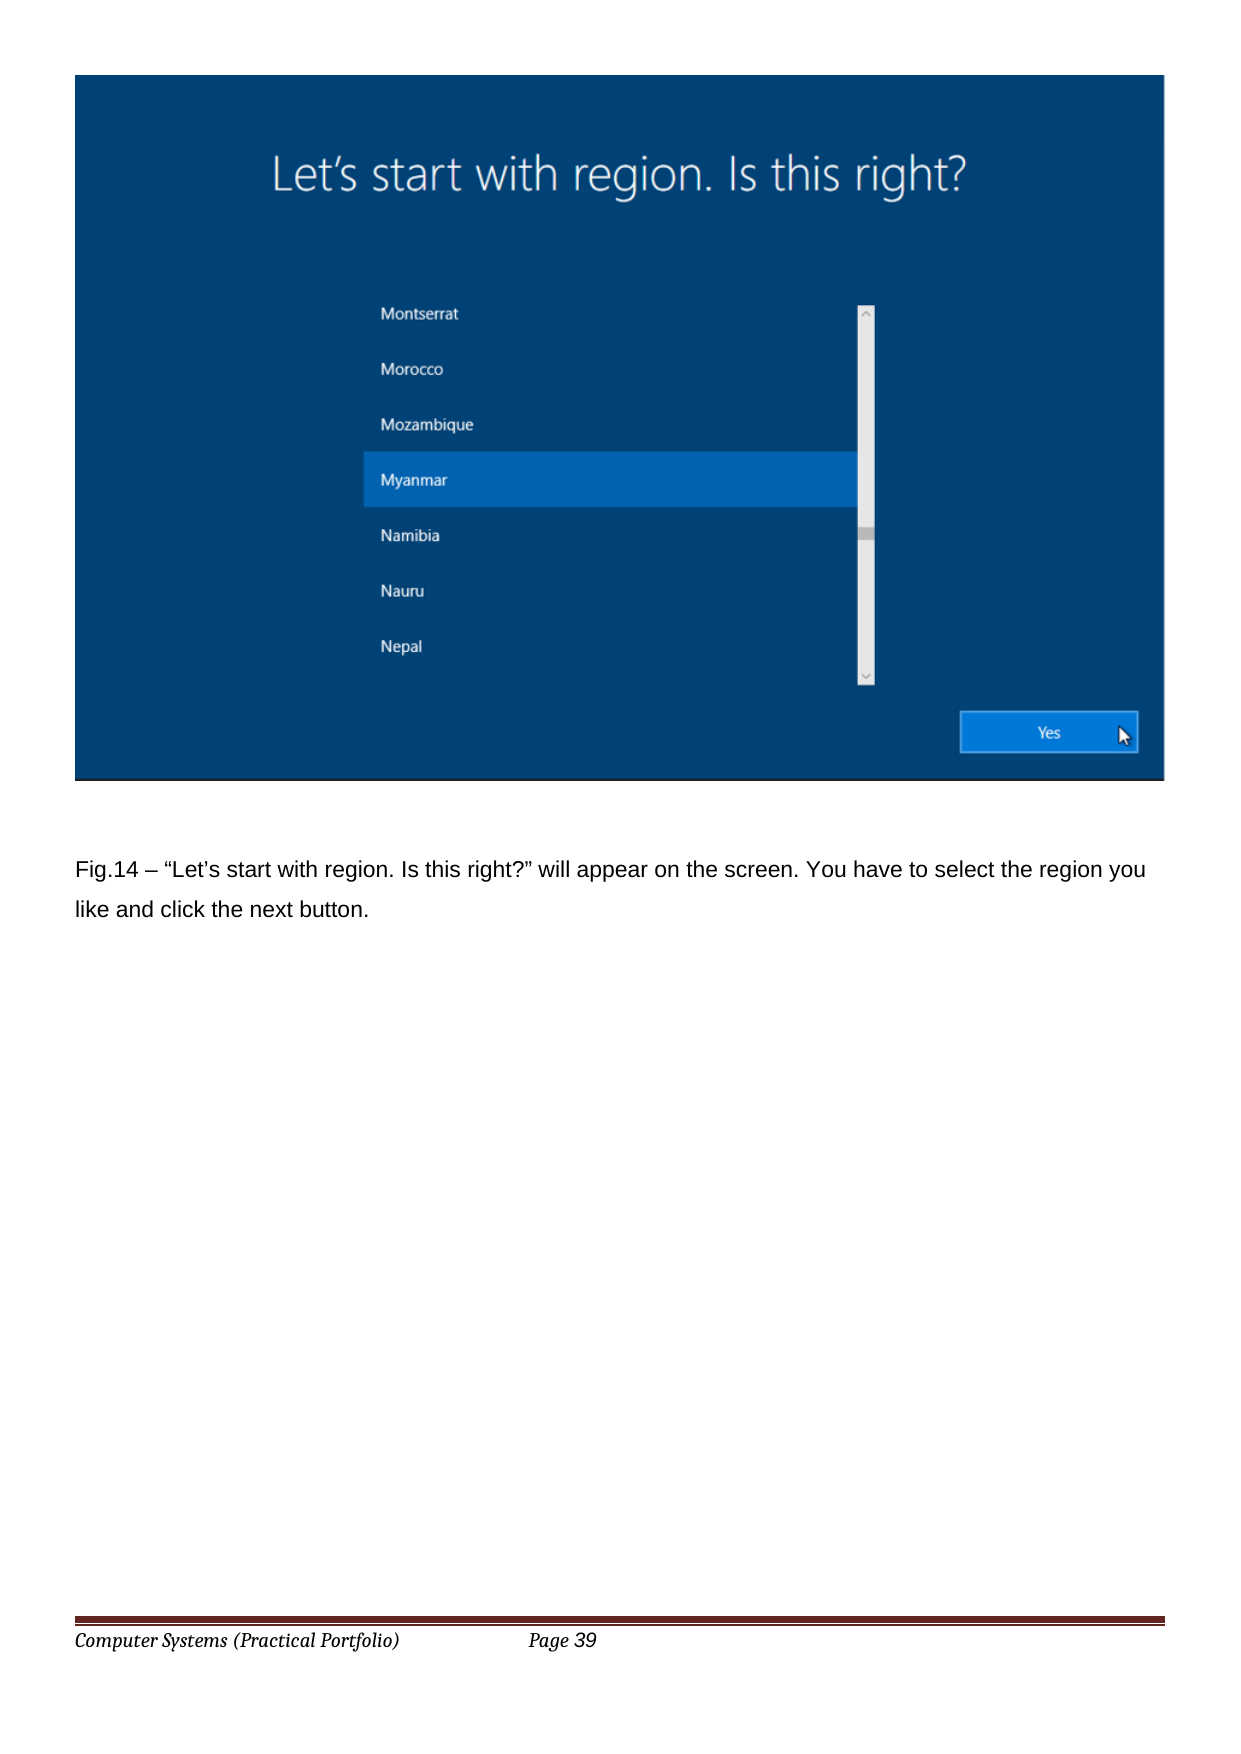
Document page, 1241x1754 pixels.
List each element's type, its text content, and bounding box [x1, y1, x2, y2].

text Fig.14 – “Let’s start with region. Is this right?” will appear on the screen. You have to select the region you like and click the next button. [75, 856, 1165, 922]
picture [75, 75, 1166, 781]
